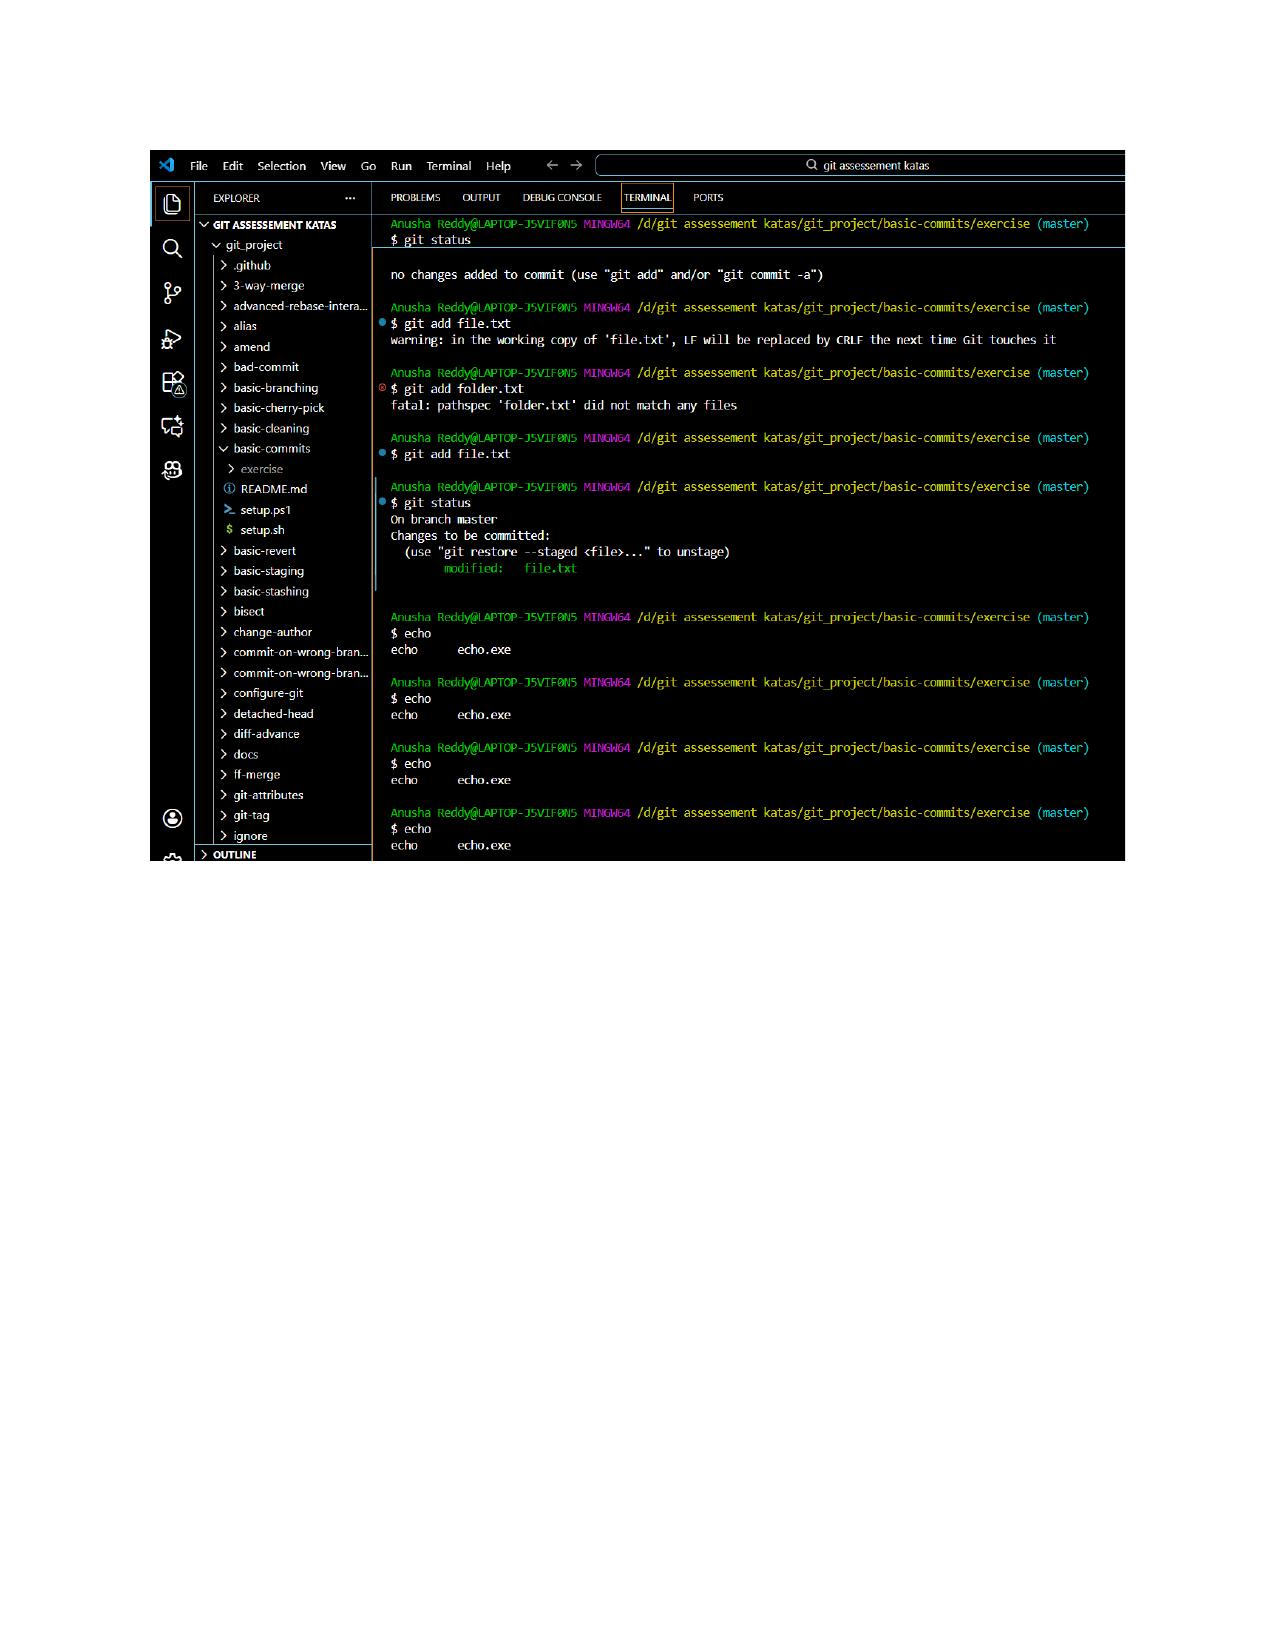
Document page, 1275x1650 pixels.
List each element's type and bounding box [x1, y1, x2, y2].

picture [150, 150, 1125, 861]
